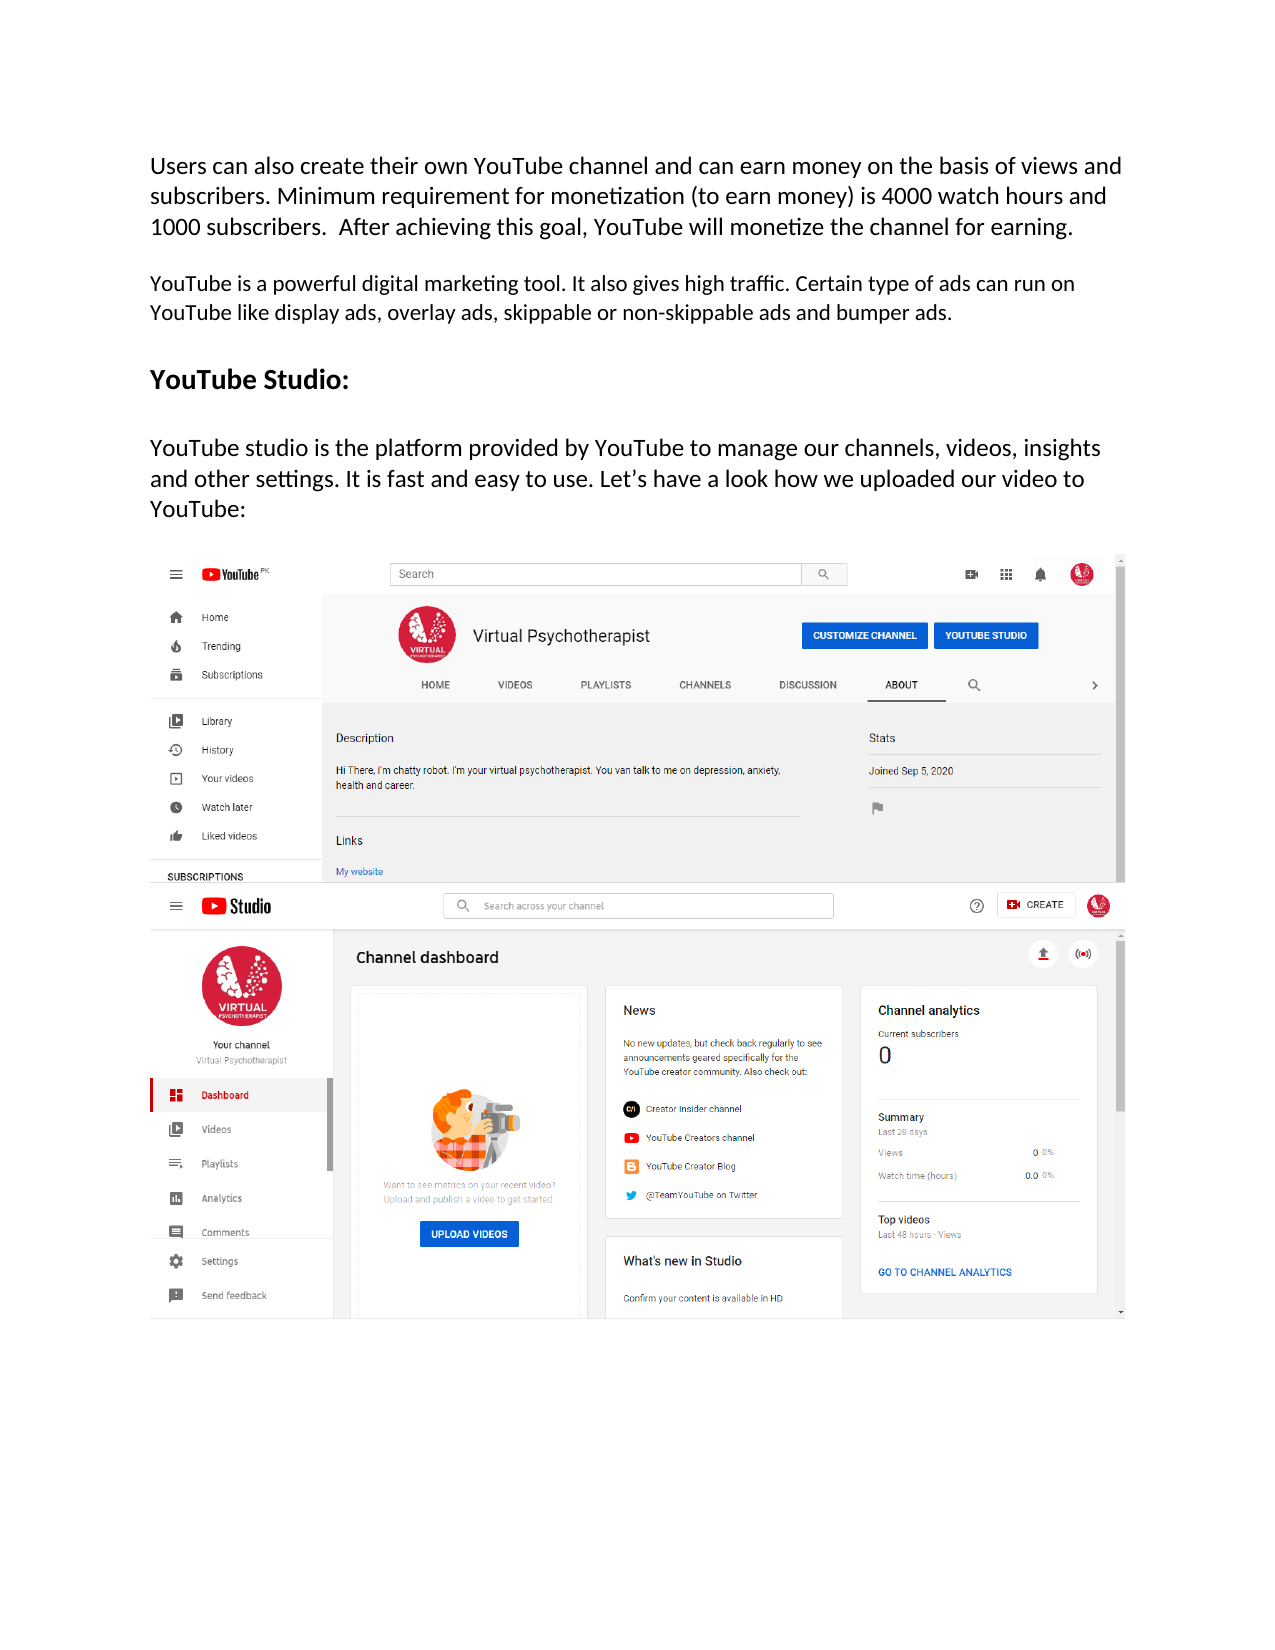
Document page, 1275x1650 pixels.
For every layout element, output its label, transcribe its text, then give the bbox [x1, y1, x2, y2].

text Users can also create their own YouTube channel and can earn money on the basis of views and subscribers. Minimum requirement for monetization (to earn money) is 4000 watch hours and 1000 subscribers. After achieving this goal, YouTube will monetize the channel for earning. [150, 150, 1125, 242]
text YouTube is a powerful digital marketing tool. It also gives high traffic. Certain type of ads can run on YouTube like display ads, overlay ads, skippable or non-skippable ads and bumper ads. [150, 269, 1125, 326]
text YouTube Studio: [150, 361, 1125, 397]
picture [150, 554, 1125, 1319]
text YouTube studio is the platform provided by YouTube to manage our channels, videos, insights and other settings. It is fast and easy to use. Let’s have a look how we uploaded our video to YouTube: [150, 432, 1125, 524]
